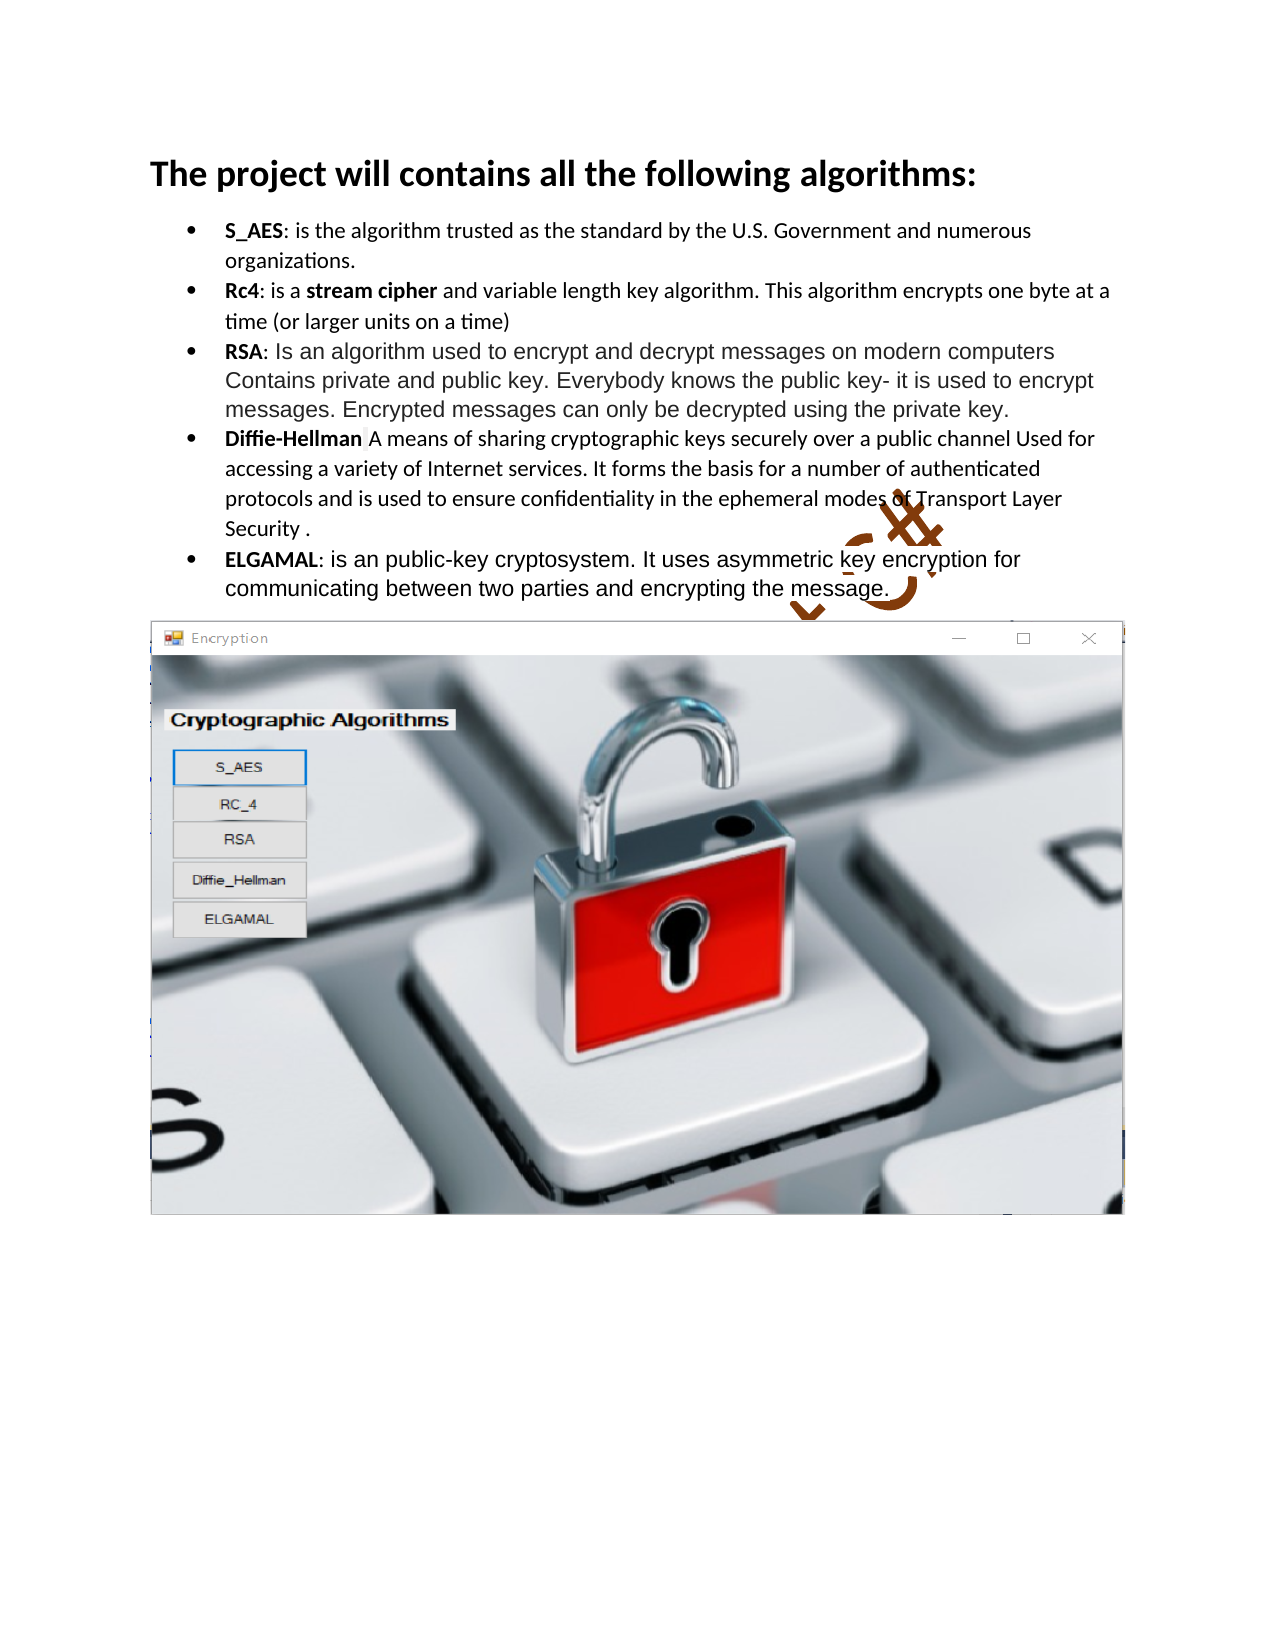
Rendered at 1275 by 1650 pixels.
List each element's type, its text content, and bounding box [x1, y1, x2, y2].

list RSA: Is an algorithm used to encrypt and decrypt messages on modern computers Contains private and public key. Everybody knows the public key- it is used to encrypt messages. Encrypted messages can only be decrypted using the private key. [187, 337, 1125, 422]
picture [150, 620, 1125, 1215]
text The project will contains all the following algorithms: [150, 150, 1125, 196]
list S_AES: is the algorithm trusted as the standard by the U.S. Government and numerous organizations. [187, 216, 1125, 274]
list ELGAMAL: is an public-key cryptosystem. It uses asymmetric key encryption for communicating between two parties and encrypting the message. [187, 545, 1125, 601]
list Rc4: is a stream cipher and variable length key algorithm. This algorithm encrypts one byte at a time (or larger units on a time) [187, 277, 1125, 335]
list Diffie-Hellman A means of sharing cryptographic keys securely over a public channel Used for accessing a variety of Internet services. It forms the basis for a number of authenticated protocols and is used to ensure confidentiality in the ephemeral modes of Transport Layer Security . [187, 424, 1125, 543]
